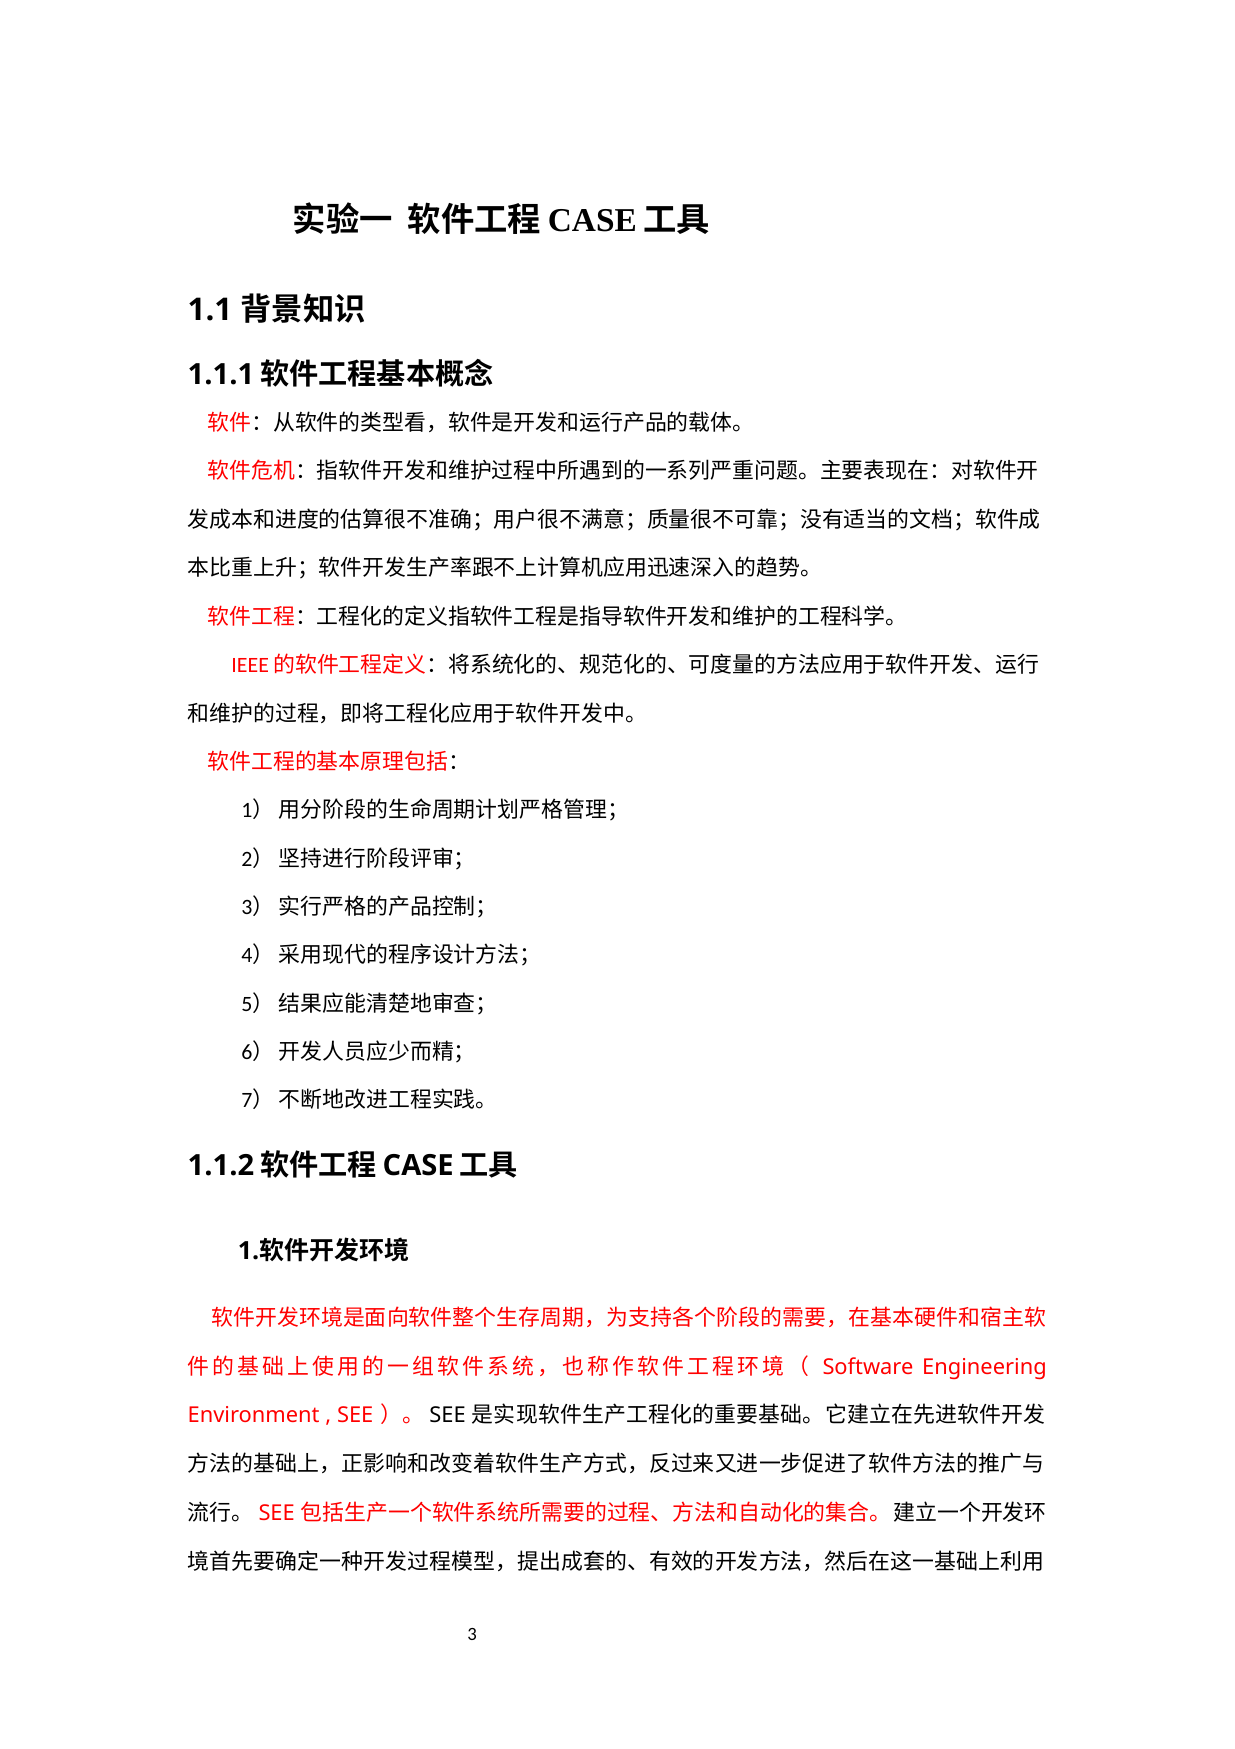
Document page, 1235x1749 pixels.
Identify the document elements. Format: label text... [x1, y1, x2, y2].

subtitle 实验一 软件工程CASE工具 [262, 184, 1047, 249]
list 采用现代的程序设计方法； [241, 937, 1047, 969]
text 软件工程：工程化的定义指软件工程是指导软件开发和维护的工程科学。 [187, 598, 1047, 631]
text 1.1.2软件工程CASE工具 [187, 1130, 1047, 1195]
text IEEE的软件工程定义：将系统化的、规范化的、可度量的方法应用于软件开发、运行和维护的过程，即将工程化应用于软件开发中。 [187, 647, 1047, 728]
list 实行严格的产品控制； [241, 889, 1047, 921]
text 1.1.1软件工程基本概念 [187, 339, 1047, 404]
text 软件：从软件的类型看，软件是开发和运行产品的载体。 [187, 404, 1047, 437]
text 1.软件开发环境 [187, 1216, 1047, 1281]
list 用分阶段的生命周期计划严格管理； [241, 792, 1047, 824]
list 开发人员应少而精； [241, 1034, 1047, 1066]
text 软件危机：指软件开发和维护过程中所遇到的一系列严重问题。主要表现在：对软件开发成本和进度的估算很不准确；用户很不满意；质量很不可靠；没有适当的文档；软件成本比重上升；软件开发生产率跟不上计算机应用迅速深入的趋势。 [187, 452, 1047, 582]
list 结果应能清楚地审查； [241, 985, 1047, 1018]
list 坚持进行阶段评审； [241, 840, 1047, 873]
text 1.1 背景知识 [187, 274, 1047, 339]
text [187, 1299, 1047, 1576]
list 不断地改进工程实践。 [241, 1082, 1047, 1114]
text 软件工程的基本原理包括： [187, 744, 1047, 776]
